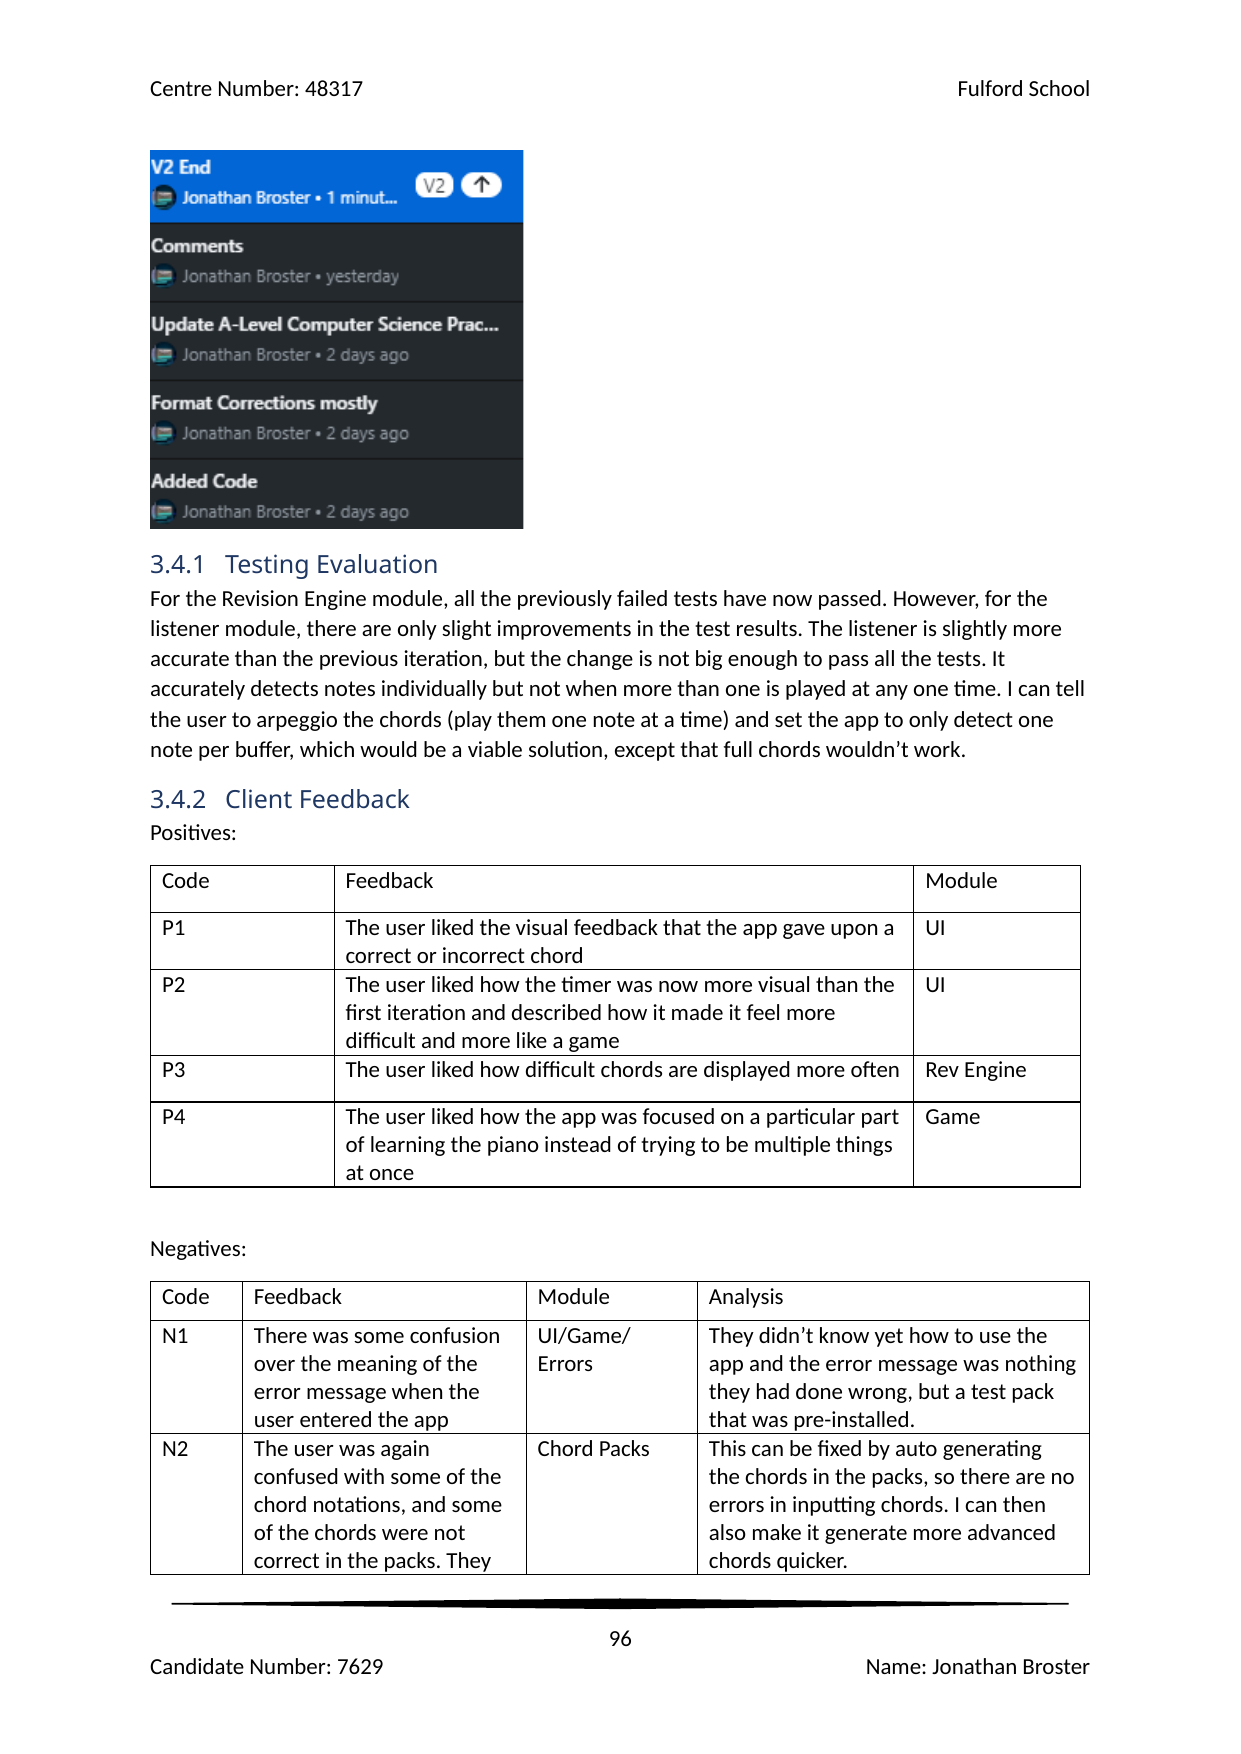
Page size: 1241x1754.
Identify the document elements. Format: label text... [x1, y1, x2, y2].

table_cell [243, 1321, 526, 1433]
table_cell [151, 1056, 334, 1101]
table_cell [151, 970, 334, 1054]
subtitle Client Feedback [150, 782, 1090, 816]
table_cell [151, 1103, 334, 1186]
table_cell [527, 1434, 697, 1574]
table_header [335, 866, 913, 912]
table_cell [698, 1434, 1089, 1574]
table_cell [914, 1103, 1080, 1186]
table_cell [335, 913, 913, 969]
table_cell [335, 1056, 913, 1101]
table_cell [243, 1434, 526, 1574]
subtitle Testing Evaluation [150, 547, 1090, 581]
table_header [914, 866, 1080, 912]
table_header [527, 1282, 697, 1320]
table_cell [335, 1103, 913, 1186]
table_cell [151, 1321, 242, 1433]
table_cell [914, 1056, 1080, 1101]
text Positives: [150, 818, 1090, 847]
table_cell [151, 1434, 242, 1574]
picture [150, 150, 524, 529]
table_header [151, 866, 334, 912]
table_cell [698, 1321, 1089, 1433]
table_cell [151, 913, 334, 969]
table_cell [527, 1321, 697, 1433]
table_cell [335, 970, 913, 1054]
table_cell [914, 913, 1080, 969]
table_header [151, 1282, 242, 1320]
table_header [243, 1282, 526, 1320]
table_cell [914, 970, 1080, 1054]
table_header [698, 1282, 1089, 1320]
text Negatives: [150, 1234, 1090, 1262]
text For the Revision Engine module, all the previously failed tests have now passed. However, for the listener module, there are only slight improvements in the test results. The listener is slightly more accurate than the previous iteration, but the change is not big enough to pass all the tests. It accurately detects notes individually but not when more than one is played at any one time. I can tell the user to arpeggio the chords (play them one note at a time) and set the app to only detect one note per buffer, which would be a viable solution, except that full chords wouldn’t work. [150, 584, 1090, 763]
